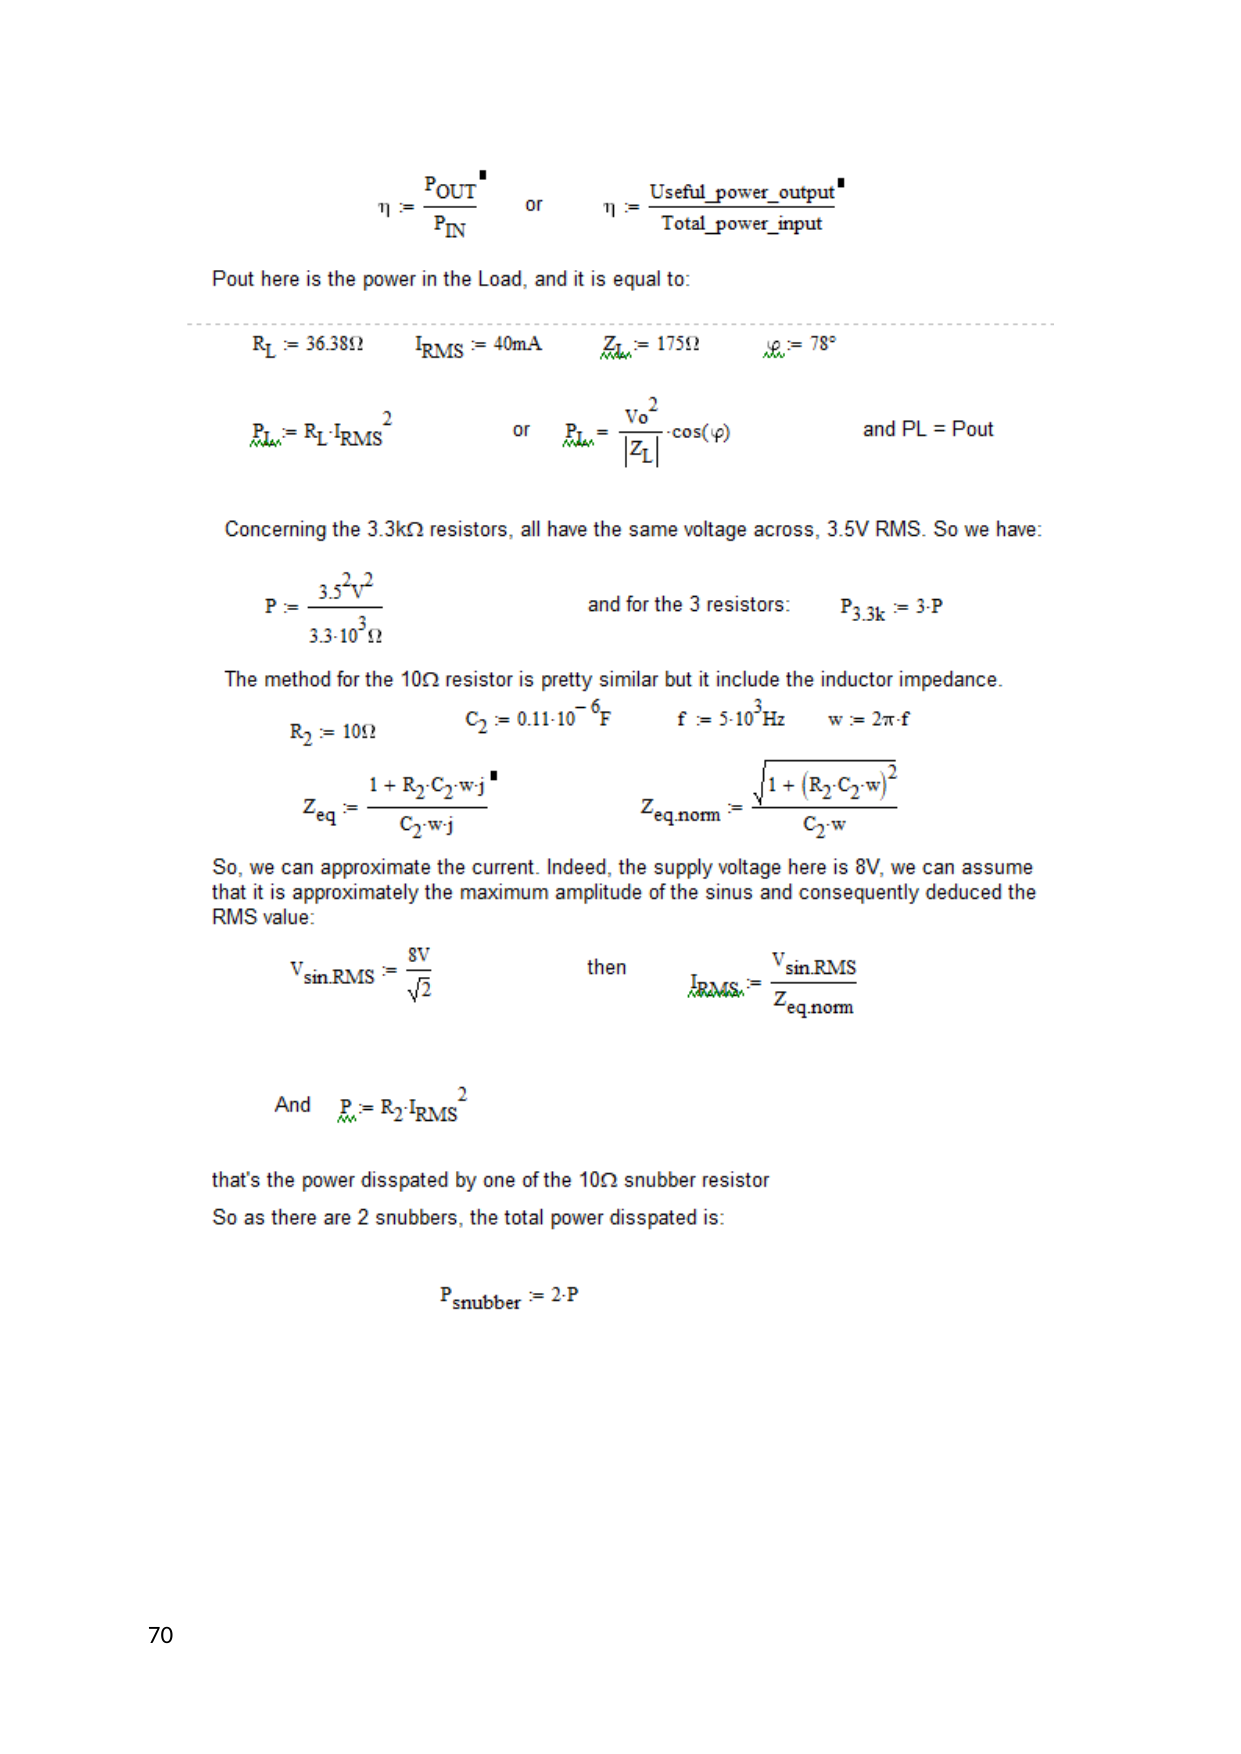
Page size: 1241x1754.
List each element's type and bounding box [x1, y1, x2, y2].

picture [186, 147, 1054, 1328]
